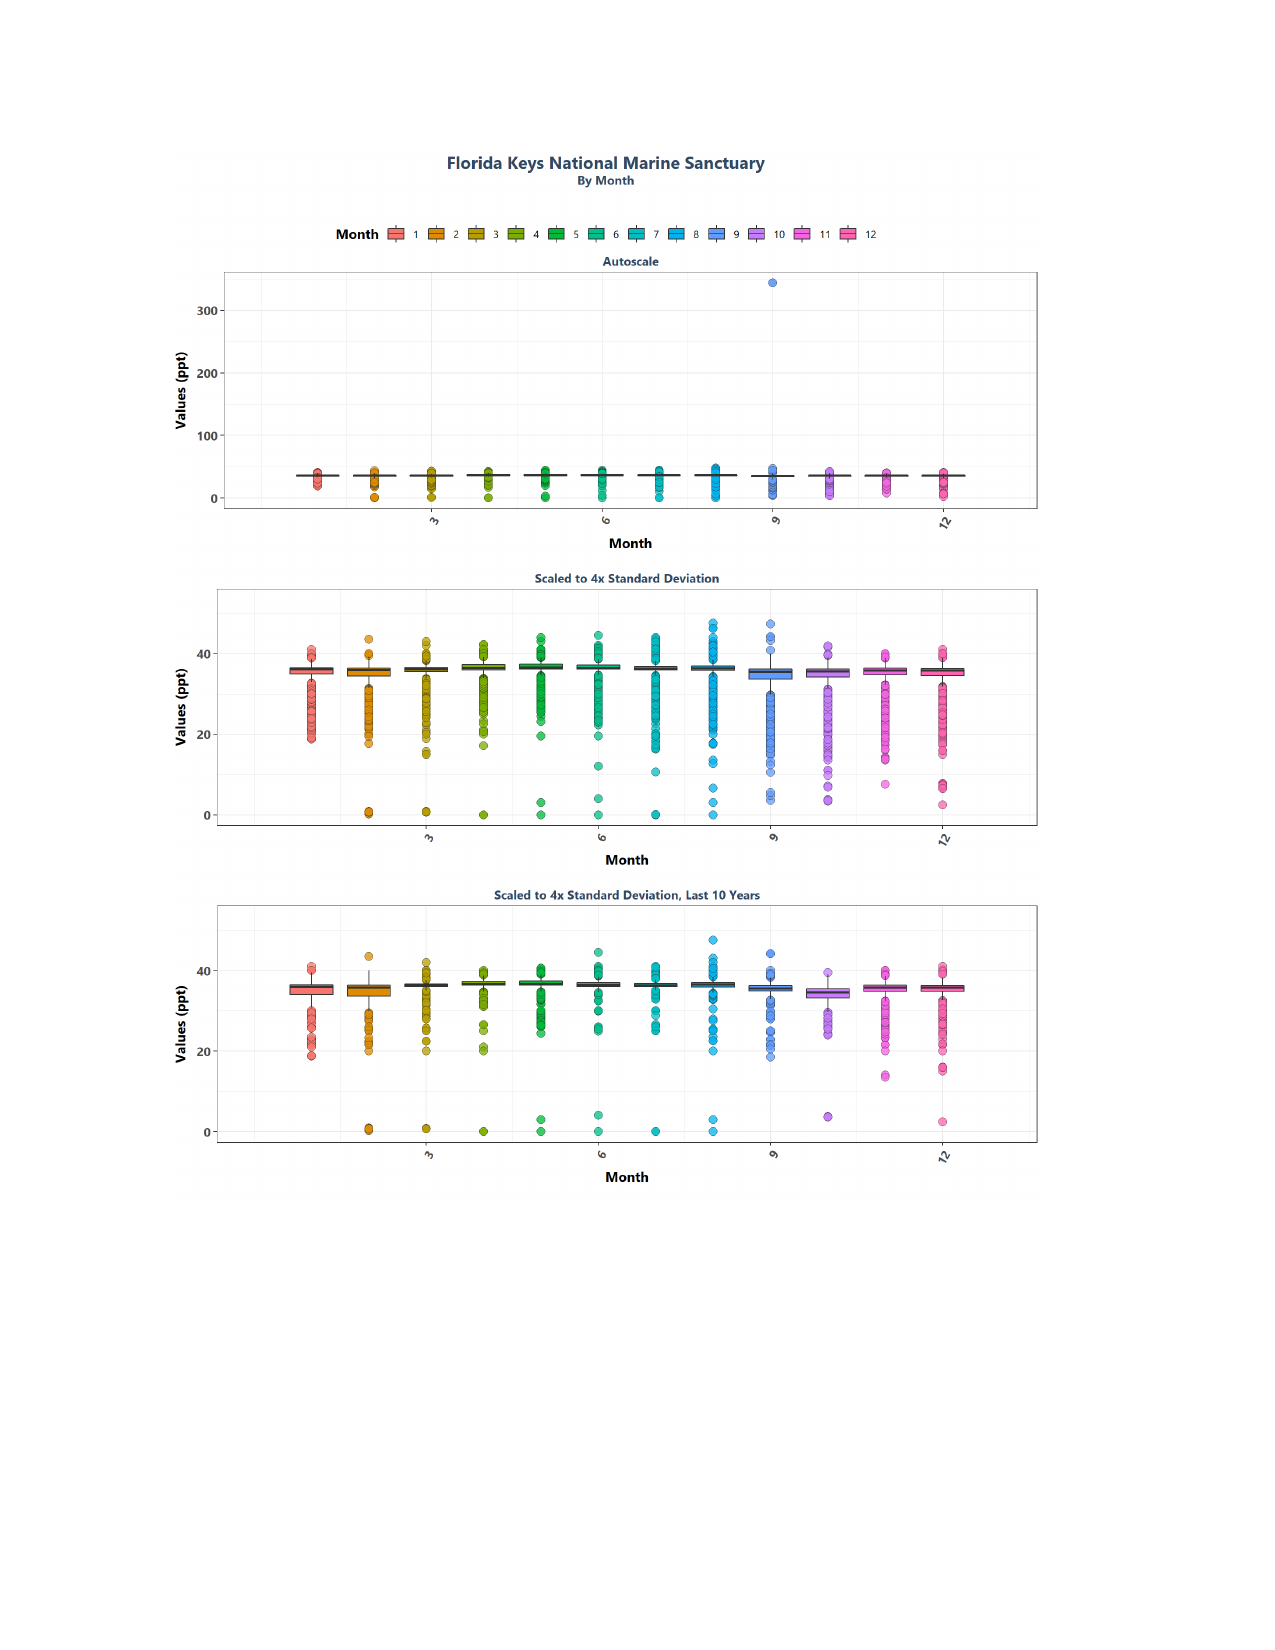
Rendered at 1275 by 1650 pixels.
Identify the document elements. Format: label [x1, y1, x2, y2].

picture [168, 150, 1044, 1200]
